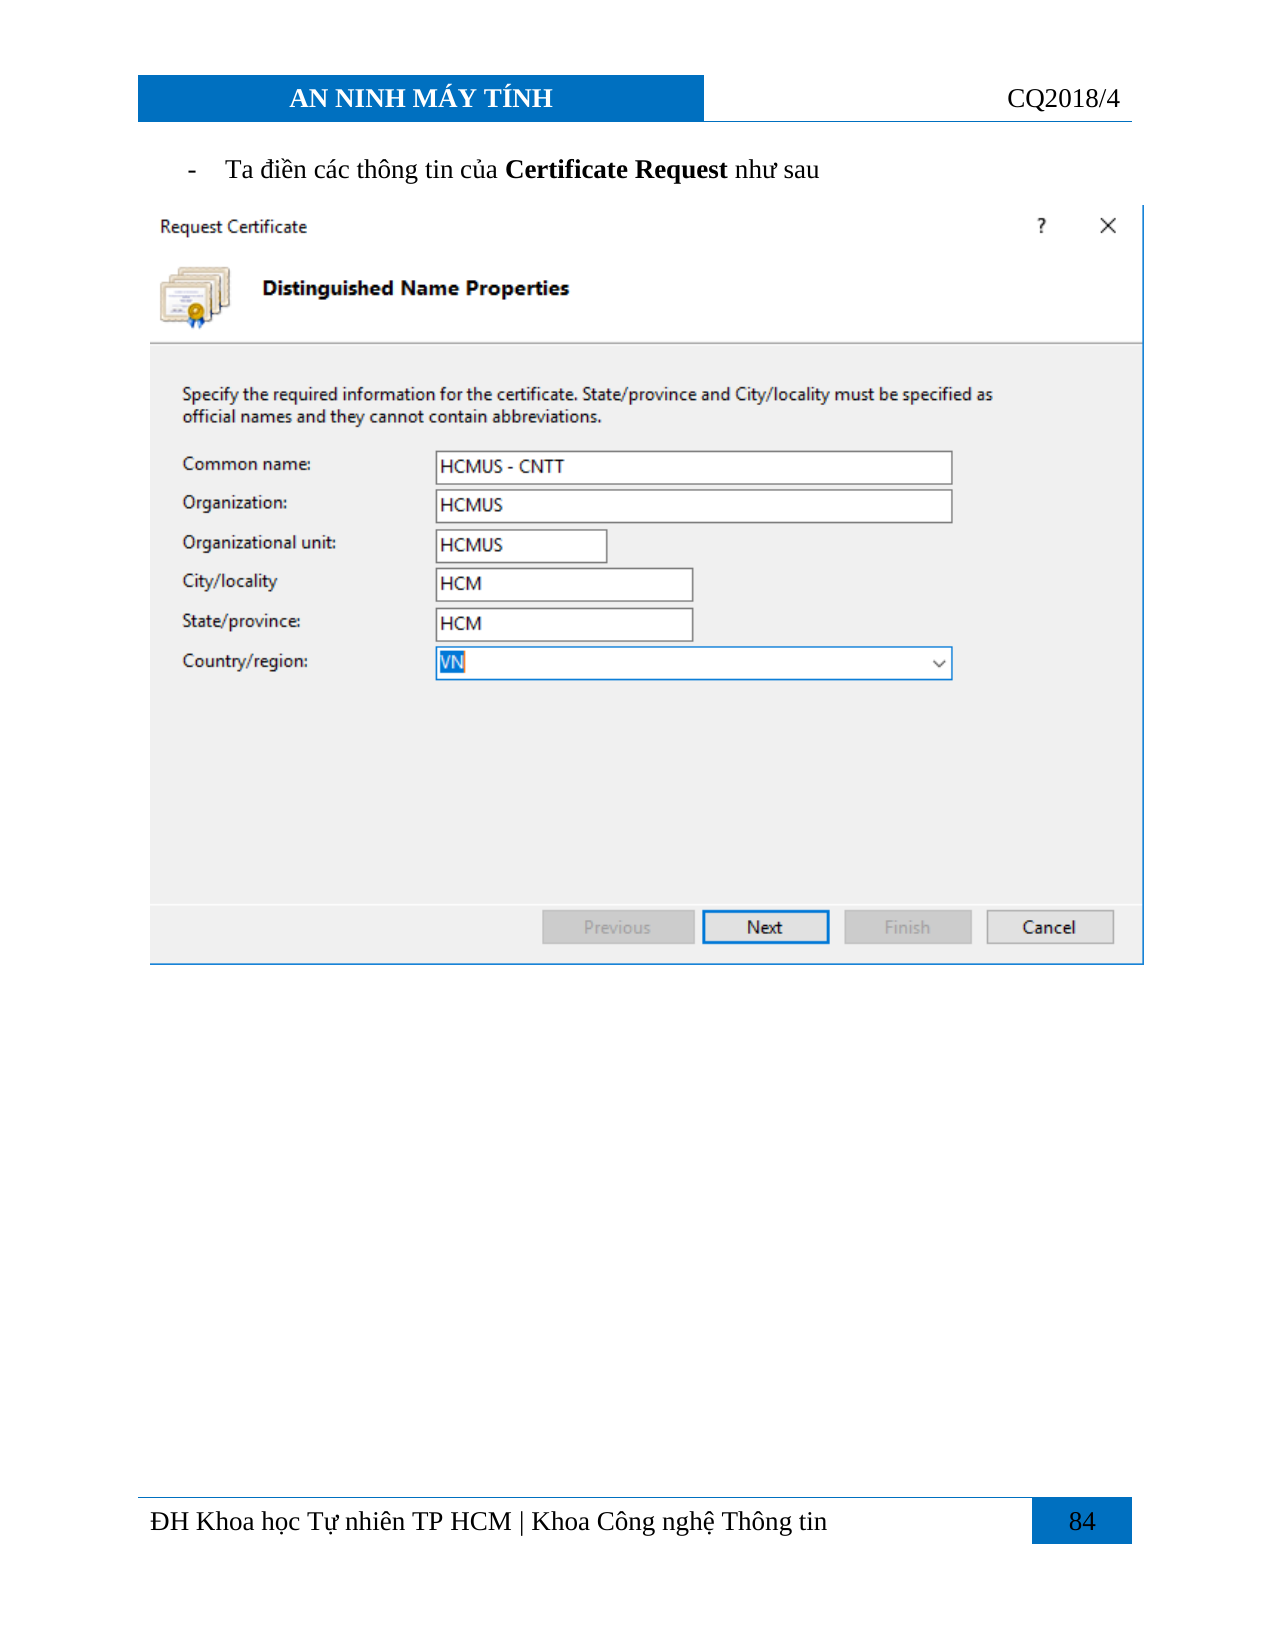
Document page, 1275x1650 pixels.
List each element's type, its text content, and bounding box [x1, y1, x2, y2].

picture [150, 205, 1144, 965]
list Ta điền các thông tin của Certificate Request như sau [187, 153, 1144, 184]
